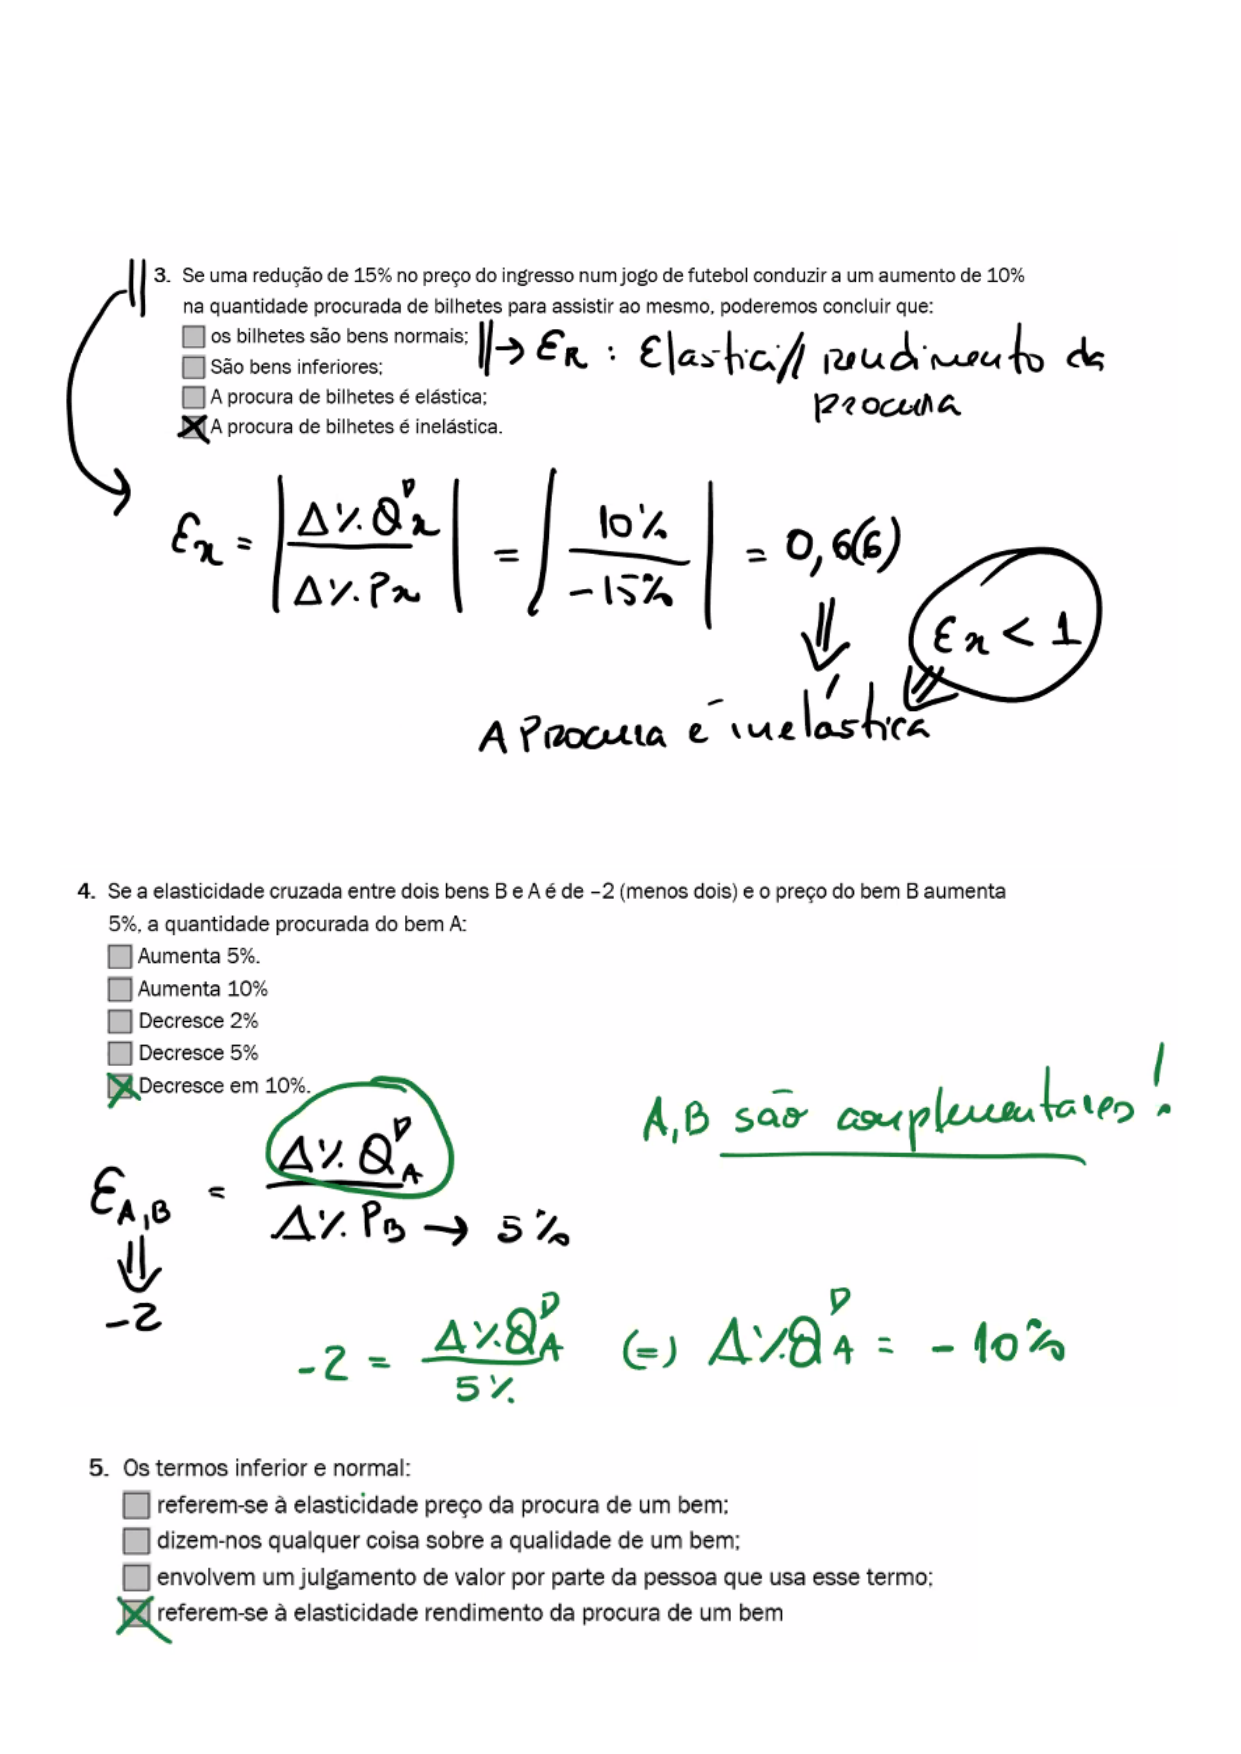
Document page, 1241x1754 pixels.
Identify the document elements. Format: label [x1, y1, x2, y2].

picture [60, 1440, 978, 1662]
picture [60, 868, 1178, 1407]
picture [60, 231, 1178, 865]
